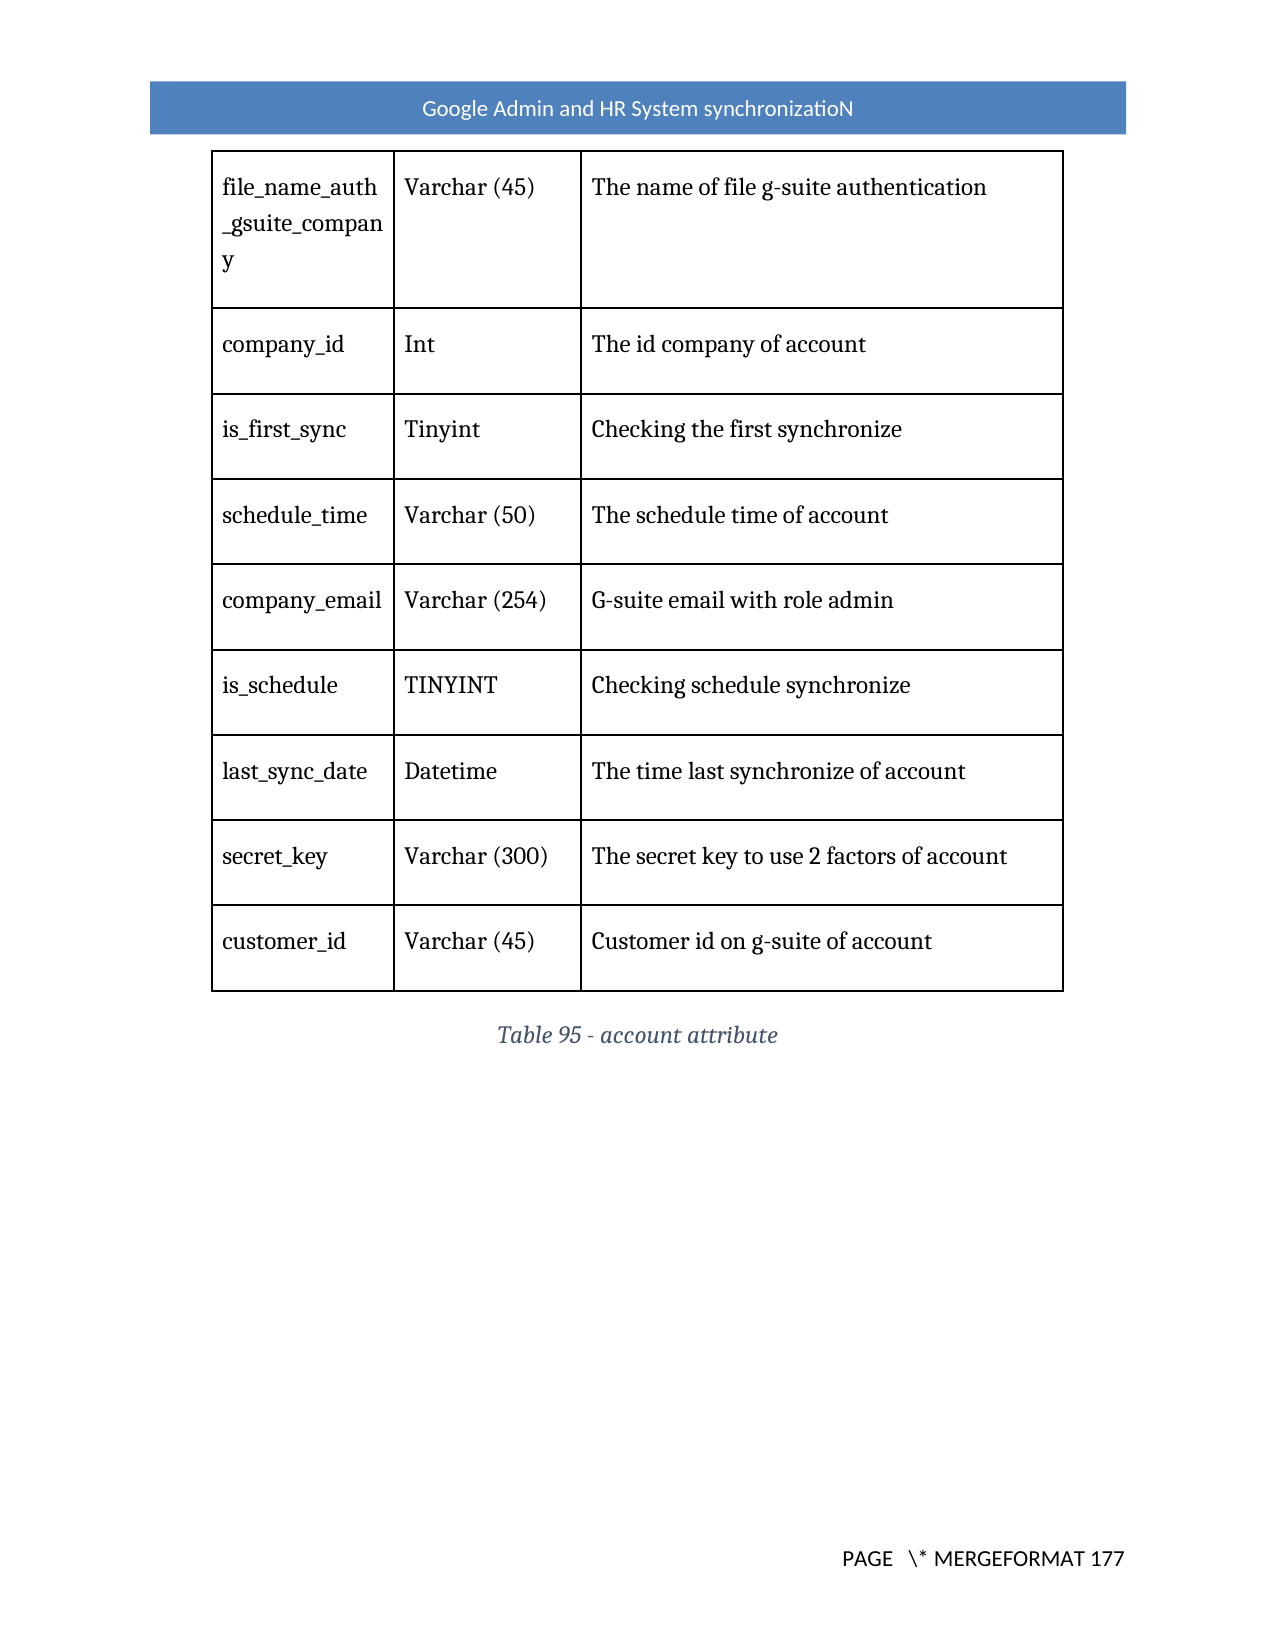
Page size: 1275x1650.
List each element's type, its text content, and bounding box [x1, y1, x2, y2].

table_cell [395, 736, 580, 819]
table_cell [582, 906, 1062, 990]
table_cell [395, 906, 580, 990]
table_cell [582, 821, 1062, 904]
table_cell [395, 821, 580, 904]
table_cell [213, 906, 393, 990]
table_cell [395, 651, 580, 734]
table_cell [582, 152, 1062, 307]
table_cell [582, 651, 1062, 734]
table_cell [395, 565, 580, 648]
text Table 95 - account attribute [150, 1021, 1125, 1050]
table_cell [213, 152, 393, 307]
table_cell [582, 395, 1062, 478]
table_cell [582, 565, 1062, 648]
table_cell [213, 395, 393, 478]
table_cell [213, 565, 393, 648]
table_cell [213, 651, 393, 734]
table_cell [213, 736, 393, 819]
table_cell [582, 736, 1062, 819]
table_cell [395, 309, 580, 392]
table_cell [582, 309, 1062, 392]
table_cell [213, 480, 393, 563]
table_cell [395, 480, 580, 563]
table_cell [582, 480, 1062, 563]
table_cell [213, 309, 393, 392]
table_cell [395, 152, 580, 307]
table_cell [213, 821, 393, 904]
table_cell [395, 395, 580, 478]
